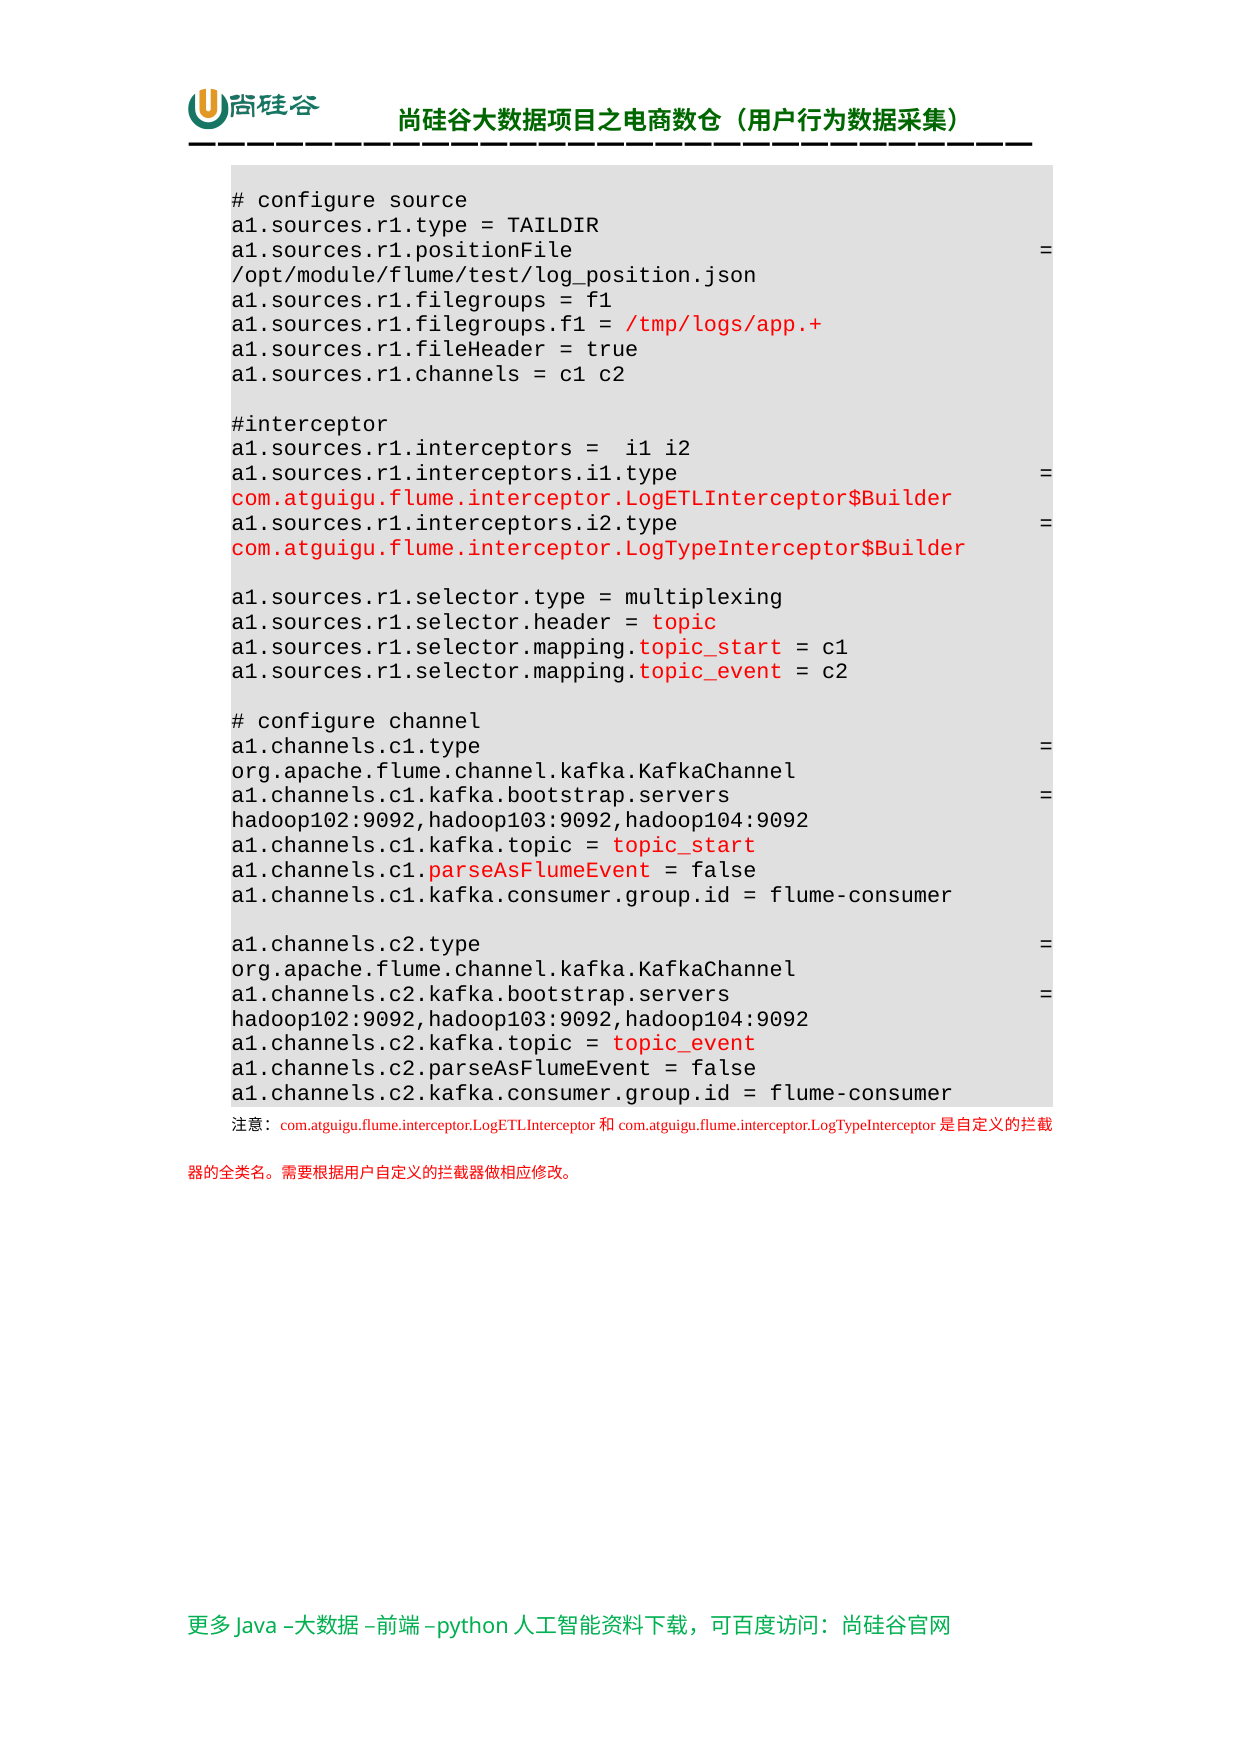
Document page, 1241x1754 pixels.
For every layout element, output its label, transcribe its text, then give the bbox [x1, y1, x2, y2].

text a1.channels.c1.type = org.apache.flume.channel.kafka.KafkaChannel [231, 735, 1053, 785]
text a1.channels.c2.kafka.consumer.group.id = flume-consumer [231, 1082, 1053, 1107]
text # configure channel [231, 710, 1053, 735]
text # configure source [231, 190, 1053, 214]
text a1.sources.r1.selector.mapping.topic_event = c2 [231, 661, 1053, 686]
text a1.sources.r1.selector.header = topic [231, 611, 1053, 636]
text a1.channels.c1.kafka.topic = topic_start [231, 834, 1053, 859]
text a1.sources.r1.selector.type = multiplexing [231, 586, 1053, 611]
text a1.sources.r1.filegroups.f1 = /tmp/logs/app.+ [231, 314, 1053, 338]
text a1.channels.c1.parseAsFlumeEvent = false [231, 859, 1053, 884]
text 注意：com.atguigu.flume.interceptor.LogETLInterceptor和com.atguigu.flume.interceptor.LogTypeInterceptor是自定义的拦截器的全类名。需要根据用户自定义的拦截器做相应修改。 [187, 1107, 1053, 1188]
text a1.channels.c2.parseAsFlumeEvent = false [231, 1057, 1053, 1082]
text a1.sources.r1.interceptors.i2.type = com.atguigu.flume.interceptor.LogTypeInterceptor$Builder [231, 512, 1053, 562]
text a1.sources.r1.fileHeader = true [231, 338, 1053, 363]
picture [187, 88, 321, 130]
text a1.sources.r1.channels = c1 c2 [231, 363, 1053, 388]
text a1.channels.c2.type = org.apache.flume.channel.kafka.KafkaChannel [231, 933, 1053, 983]
text a1.sources.r1.interceptors.i1.type = com.atguigu.flume.interceptor.LogETLInterceptor$Builder [231, 462, 1053, 512]
text a1.sources.r1.interceptors = i1 i2 [231, 438, 1053, 462]
text #interceptor [231, 413, 1053, 438]
text a1.channels.c2.kafka.bootstrap.servers = hadoop102:9092,hadoop103:9092,hadoop104:9092 [231, 983, 1053, 1033]
text a1.channels.c1.kafka.bootstrap.servers = hadoop102:9092,hadoop103:9092,hadoop104:9092 [231, 785, 1053, 834]
text a1.channels.c2.kafka.topic = topic_event [231, 1033, 1053, 1057]
text a1.sources.r1.selector.mapping.topic_start = c1 [231, 636, 1053, 661]
text a1.sources.r1.type = TAILDIR [231, 214, 1053, 239]
text a1.channels.c1.kafka.consumer.group.id = flume-consumer [231, 884, 1053, 909]
text a1.sources.r1.filegroups = f1 [231, 289, 1053, 314]
text a1.sources.r1.positionFile = /opt/module/flume/test/log_position.json [231, 239, 1053, 289]
